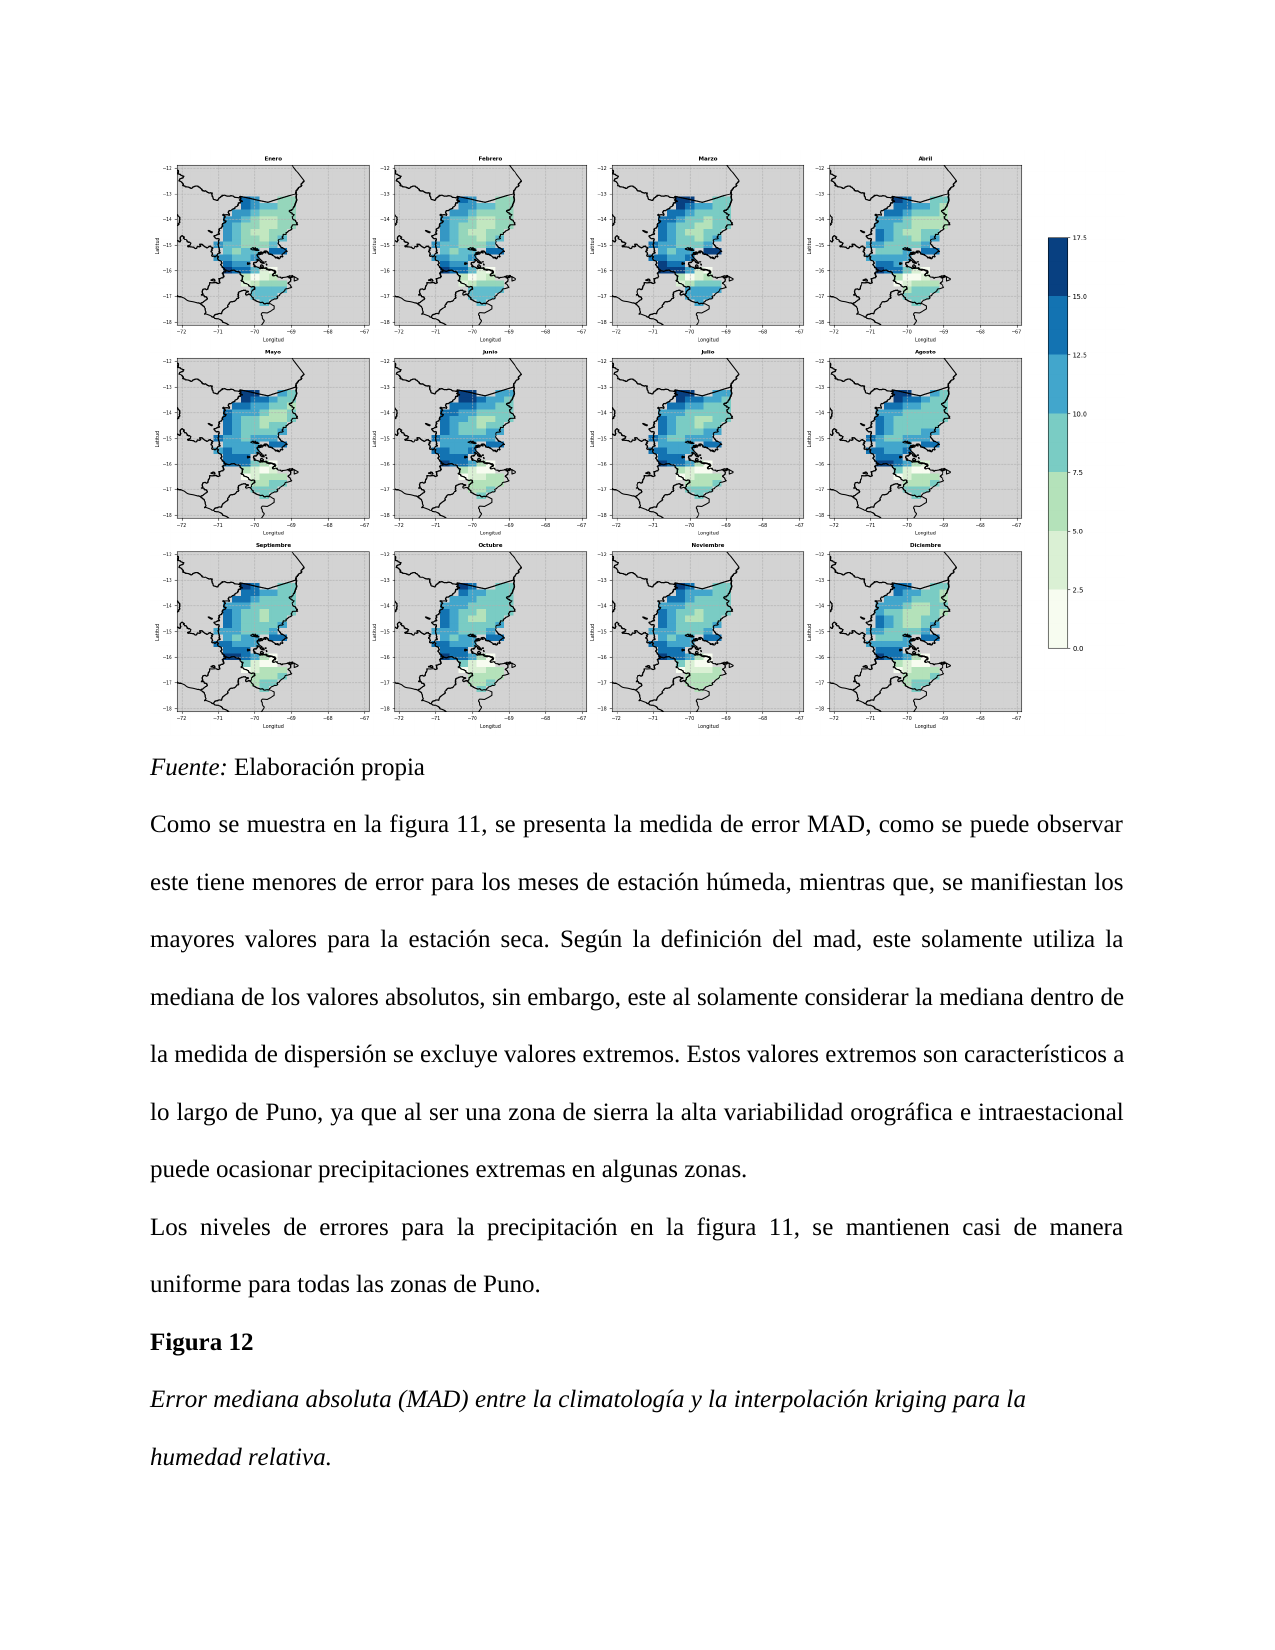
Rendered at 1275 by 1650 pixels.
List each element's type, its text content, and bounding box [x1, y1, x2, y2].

text Error mediana absoluta (MAD) entre la climatología y la interpolación kriging para la humedad relativa. [150, 1384, 1125, 1471]
text Figura 12 [150, 1327, 1125, 1356]
picture [150, 150, 1125, 736]
text Como se muestra en la figura 11, se presenta la medida de error MAD, como se puede observar este tiene menores de error para los meses de estación húmeda, mientras que, se manifiestan los mayores valores para la estación seca. Según la definición del mad, este solamente utiliza la mediana de los valores absolutos, sin embargo, este al solamente considerar la mediana dentro de la medida de dispersión se excluye valores extremos. Estos valores extremos son característicos a lo largo de Puno, ya que al ser una zona de sierra la alta variabilidad orográfica e intraestacional puede ocasionar precipitaciones extremas en algunas zonas. [150, 809, 1125, 1183]
text Fuente: Elaboración propia [150, 752, 1125, 781]
text Los niveles de errores para la precipitación en la figura 11, se mantienen casi de manera uniforme para todas las zonas de Puno. [150, 1212, 1125, 1298]
